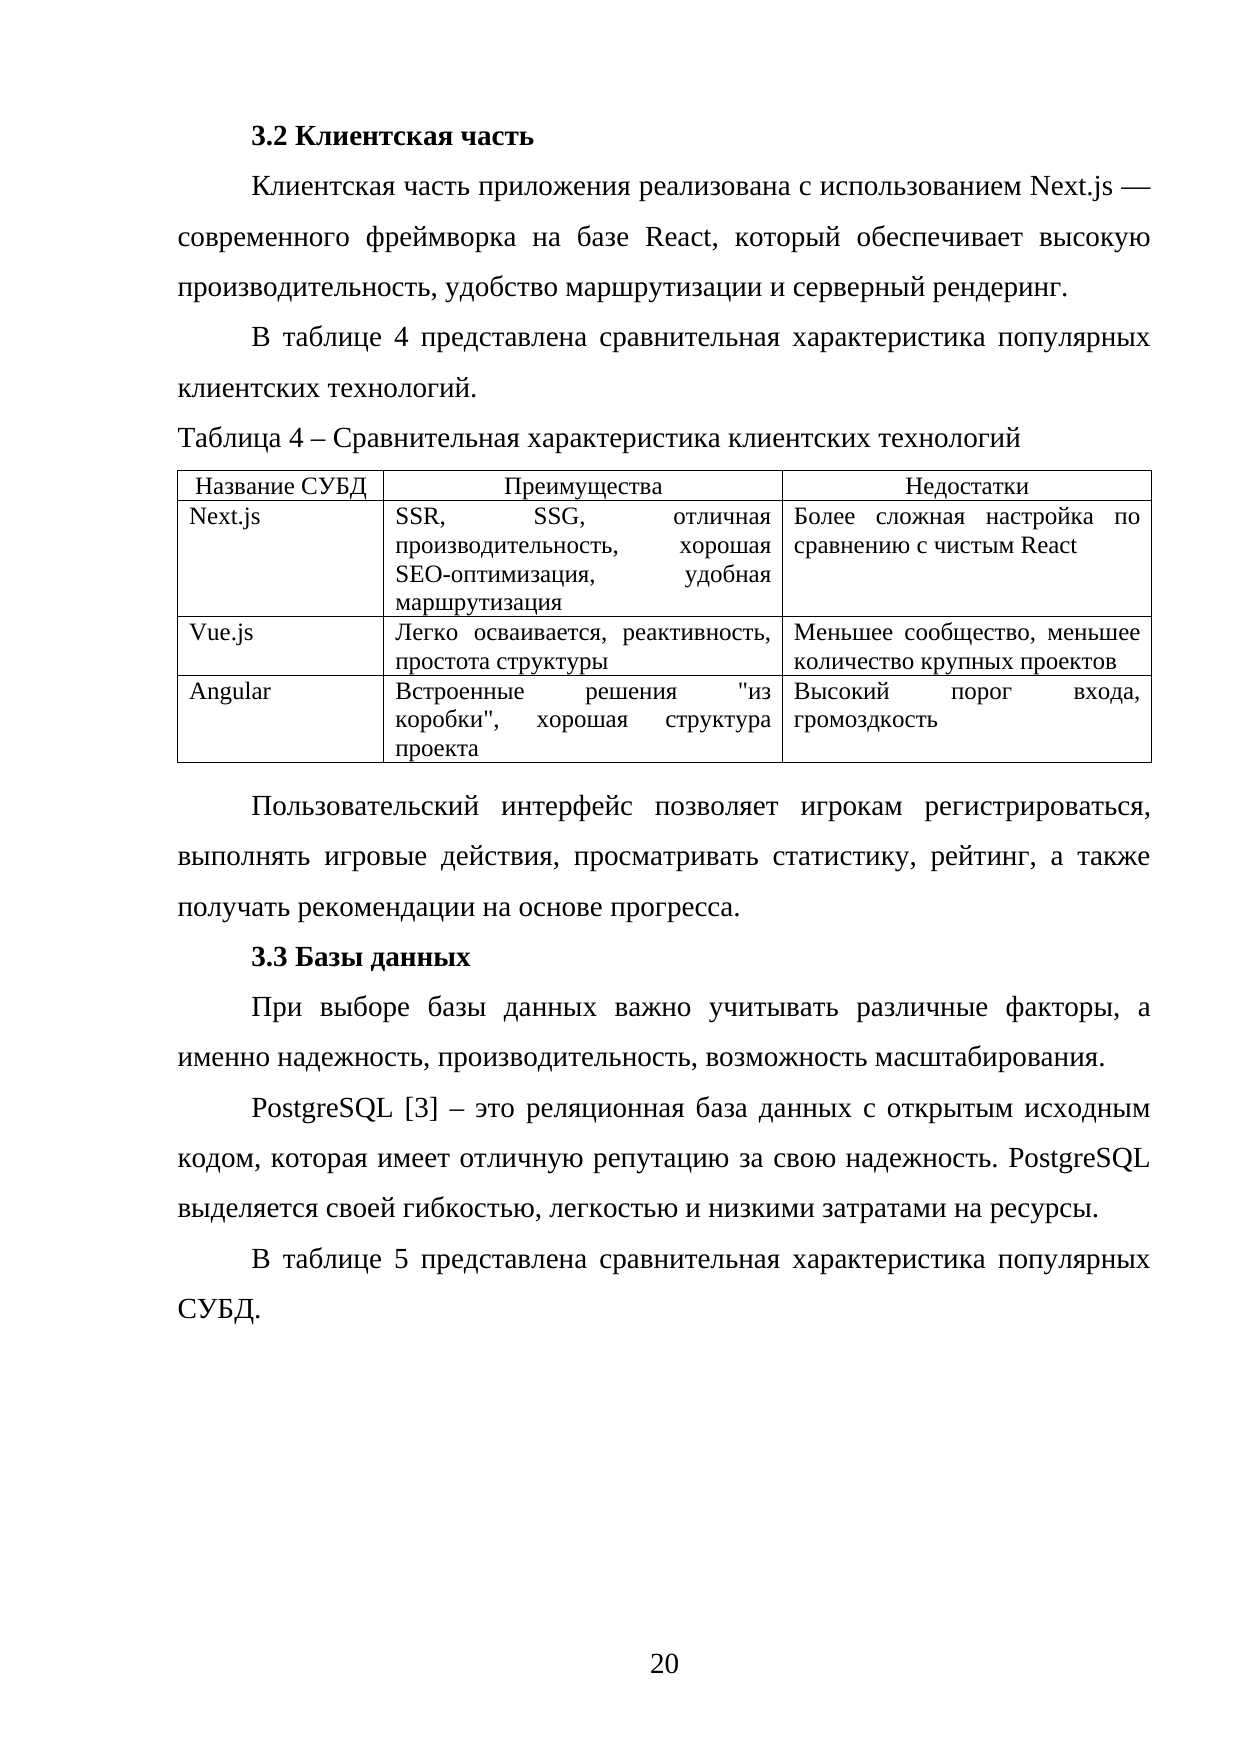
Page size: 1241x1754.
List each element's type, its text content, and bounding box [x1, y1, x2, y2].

table_cell Vue.js [178, 617, 383, 675]
table_cell Next.js [178, 501, 383, 616]
table_cell SSR, SSG, отличная производительность, хорошая SEO-оптимизация, удобная маршрутизация [384, 501, 782, 616]
text При выборе базы данных важно учитывать различные факторы, а именно надежность, производительность, возможность масштабирования. [177, 989, 1152, 1073]
list В таблице 5 представлена сравнительная характеристика популярных СУБД. [177, 1241, 1152, 1325]
text Таблица 4 – Сравнительная характеристика клиентских технологий [177, 420, 1152, 453]
table_header Название СУБД [178, 471, 383, 500]
table_header Недостатки [783, 471, 1151, 500]
table_cell Angular [178, 676, 383, 762]
list 3.2 Клиентская часть [177, 118, 1152, 152]
table_cell Более сложная настройка по сравнению с чистым React [783, 501, 1151, 616]
table_cell Меньшее сообщество, меньшее количество крупных проектов [783, 617, 1151, 675]
text Клиентская часть приложения реализована с использованием Next.js — современного фреймворка на базе React, который обеспечивает высокую производительность, удобство маршрутизации и серверный рендеринг. [177, 168, 1152, 303]
list 3.3 Базы данных [177, 939, 1152, 972]
table_cell Встроенные решения "из коробки", хорошая структура проекта [384, 676, 782, 762]
text PostgreSQL [3] – это реляционная база данных с открытым исходным кодом, которая имеет отличную репутацию за свою надежность. PostgreSQL выделяется своей гибкостью, легкостью и низкими затратами на ресурсы. [177, 1090, 1152, 1224]
table_header Преимущества [384, 471, 782, 500]
list В таблице 4 представлена сравнительная характеристика популярных клиентских технологий. [177, 319, 1152, 403]
table_cell Легко осваивается, реактивность, простота структуры [384, 617, 782, 675]
text Пользовательский интерфейс позволяет игрокам регистрироваться, выполнять игровые действия, просматривать статистику, рейтинг, а также получать рекомендации на основе прогресса. [177, 788, 1152, 922]
table_cell Высокий порог входа, громоздкость [783, 676, 1151, 762]
